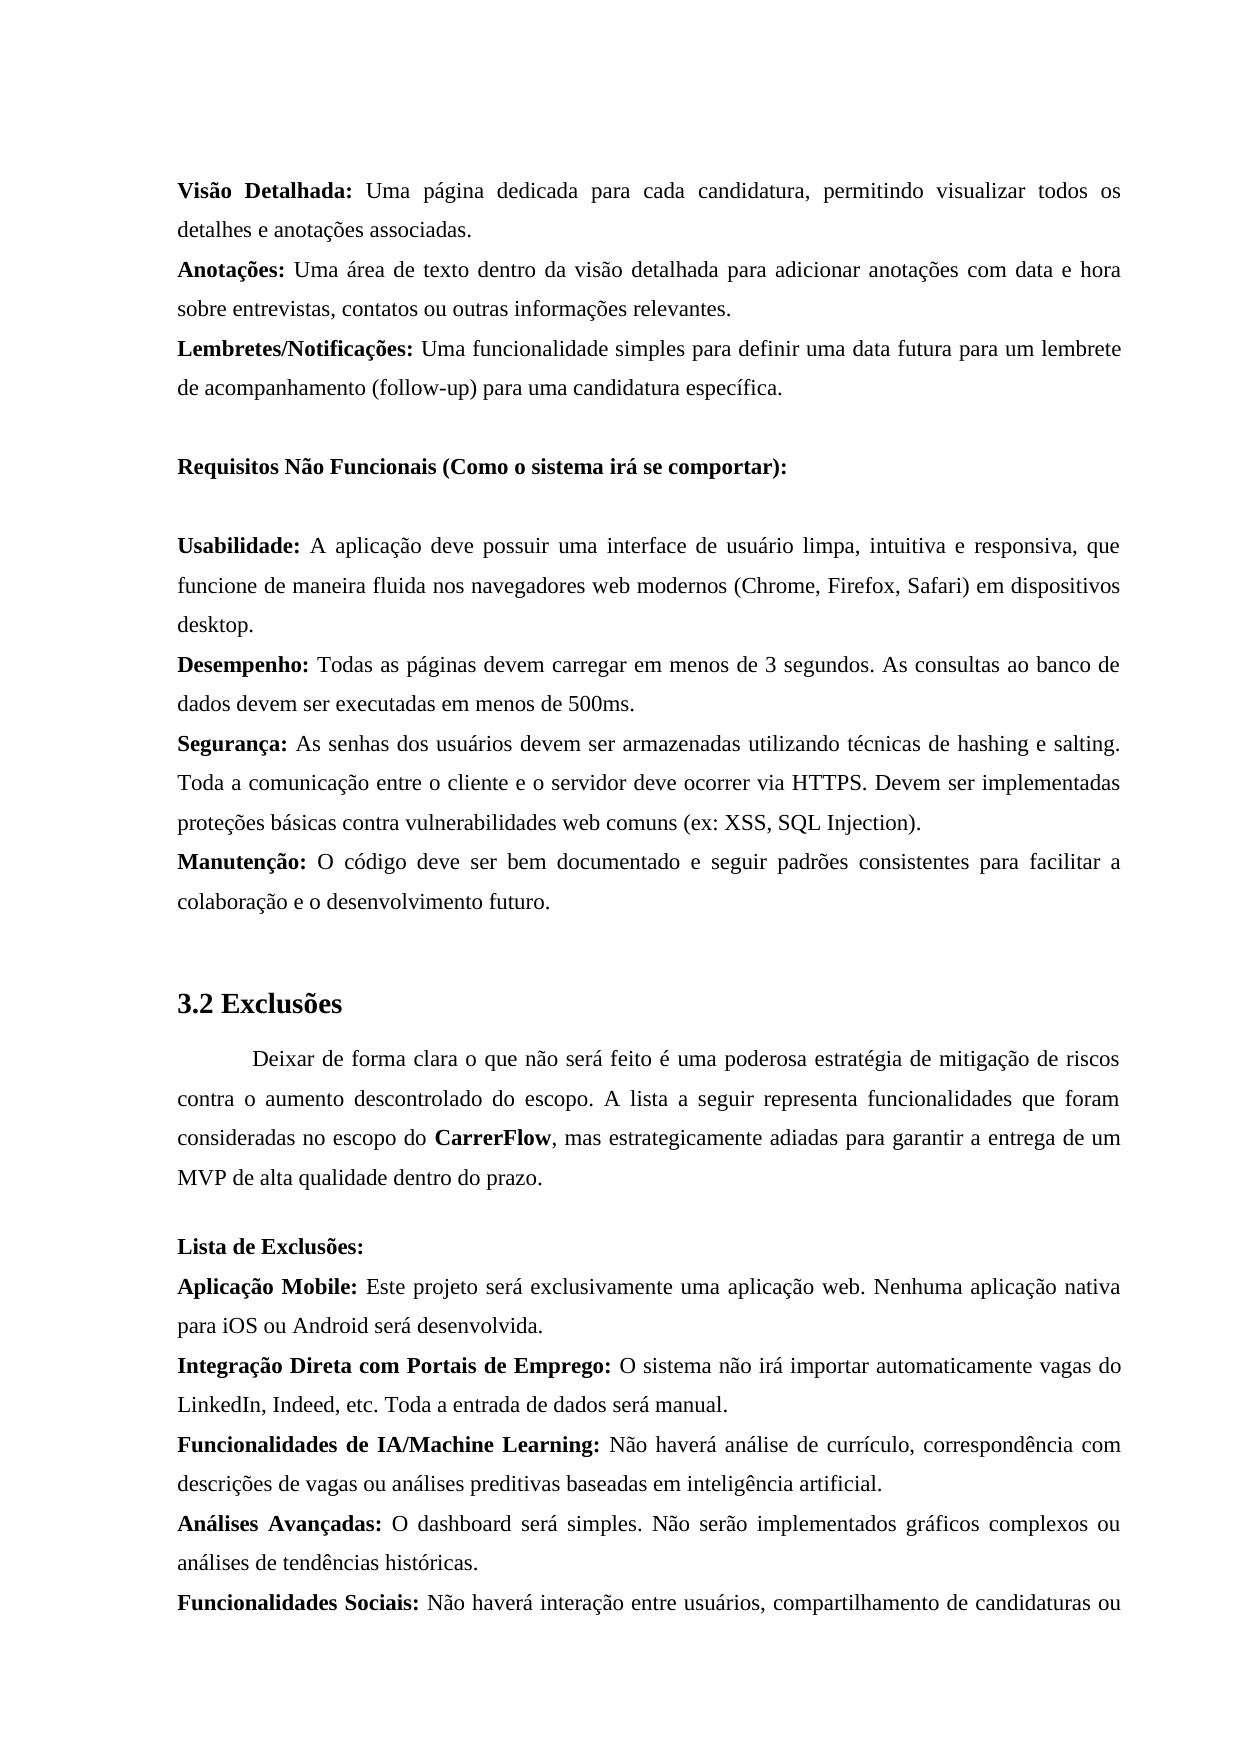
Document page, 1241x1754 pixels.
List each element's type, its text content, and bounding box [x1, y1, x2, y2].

text Anotações: Uma área de texto dentro da visão detalhada para adicionar anotações com data e hora sobre entrevistas, contatos ou outras informações relevantes. [177, 256, 1122, 322]
text Requisitos Não Funcionais (Como o sistema irá se comportar): [177, 453, 1122, 480]
text Aplicação Mobile: Este projeto será exclusivamente uma aplicação web. Nenhuma aplicação nativa para iOS ou Android será desenvolvida. [177, 1273, 1122, 1339]
text Lembretes/Notificações: Uma funcionalidade simples para definir uma data futura para um lembrete de acompanhamento (follow-up) para uma candidatura específica. [177, 335, 1122, 401]
text Deixar de forma clara o que não será feito é uma poderosa estratégia de mitigação de riscos contra o aumento descontrolado do escopo. A lista a seguir representa funcionalidades que foram consideradas no escopo do CarrerFlow, mas estrategicamente adiadas para garantir a entrega de um MVP de alta qualidade dentro do prazo. [177, 1045, 1122, 1190]
text Usabilidade: A aplicação deve possuir uma interface de usuário limpa, intuitiva e responsiva, que funcione de maneira fluida nos navegadores web modernos (Chrome, Firefox, Safari) em dispositivos desktop. [177, 532, 1122, 638]
text Manutenção: O código deve ser bem documentado e seguir padrões consistentes para facilitar a colaboração e o desenvolvimento futuro. [177, 848, 1122, 914]
text Funcionalidades de IA/Machine Learning: Não haverá análise de currículo, correspondência com descrições de vagas ou análises preditivas baseadas em inteligência artificial. [177, 1431, 1122, 1497]
text Análises Avançadas: O dashboard será simples. Não serão implementados gráficos complexos ou análises de tendências históricas. [177, 1510, 1122, 1576]
subtitle 3.2 Exclusões [177, 987, 1122, 1020]
text Visão Detalhada: Uma página dedicada para cada candidatura, permitindo visualizar todos os detalhes e anotações associadas. [177, 177, 1122, 243]
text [177, 1589, 1122, 1615]
text Lista de Exclusões: [177, 1233, 1122, 1260]
text Desempenho: Todas as páginas devem carregar em menos de 3 segundos. As consultas ao banco de dados devem ser executadas em menos de 500ms. [177, 651, 1122, 717]
text Integração Direta com Portais de Emprego: O sistema não irá importar automaticamente vagas do LinkedIn, Indeed, etc. Toda a entrada de dados será manual. [177, 1352, 1122, 1418]
text Segurança: As senhas dos usuários devem ser armazenadas utilizando técnicas de hashing e salting. Toda a comunicação entre o cliente e o servidor deve ocorrer via HTTPS. Devem ser implementadas proteções básicas contra vulnerabilidades web comuns (ex: XSS, SQL Injection). [177, 730, 1122, 835]
